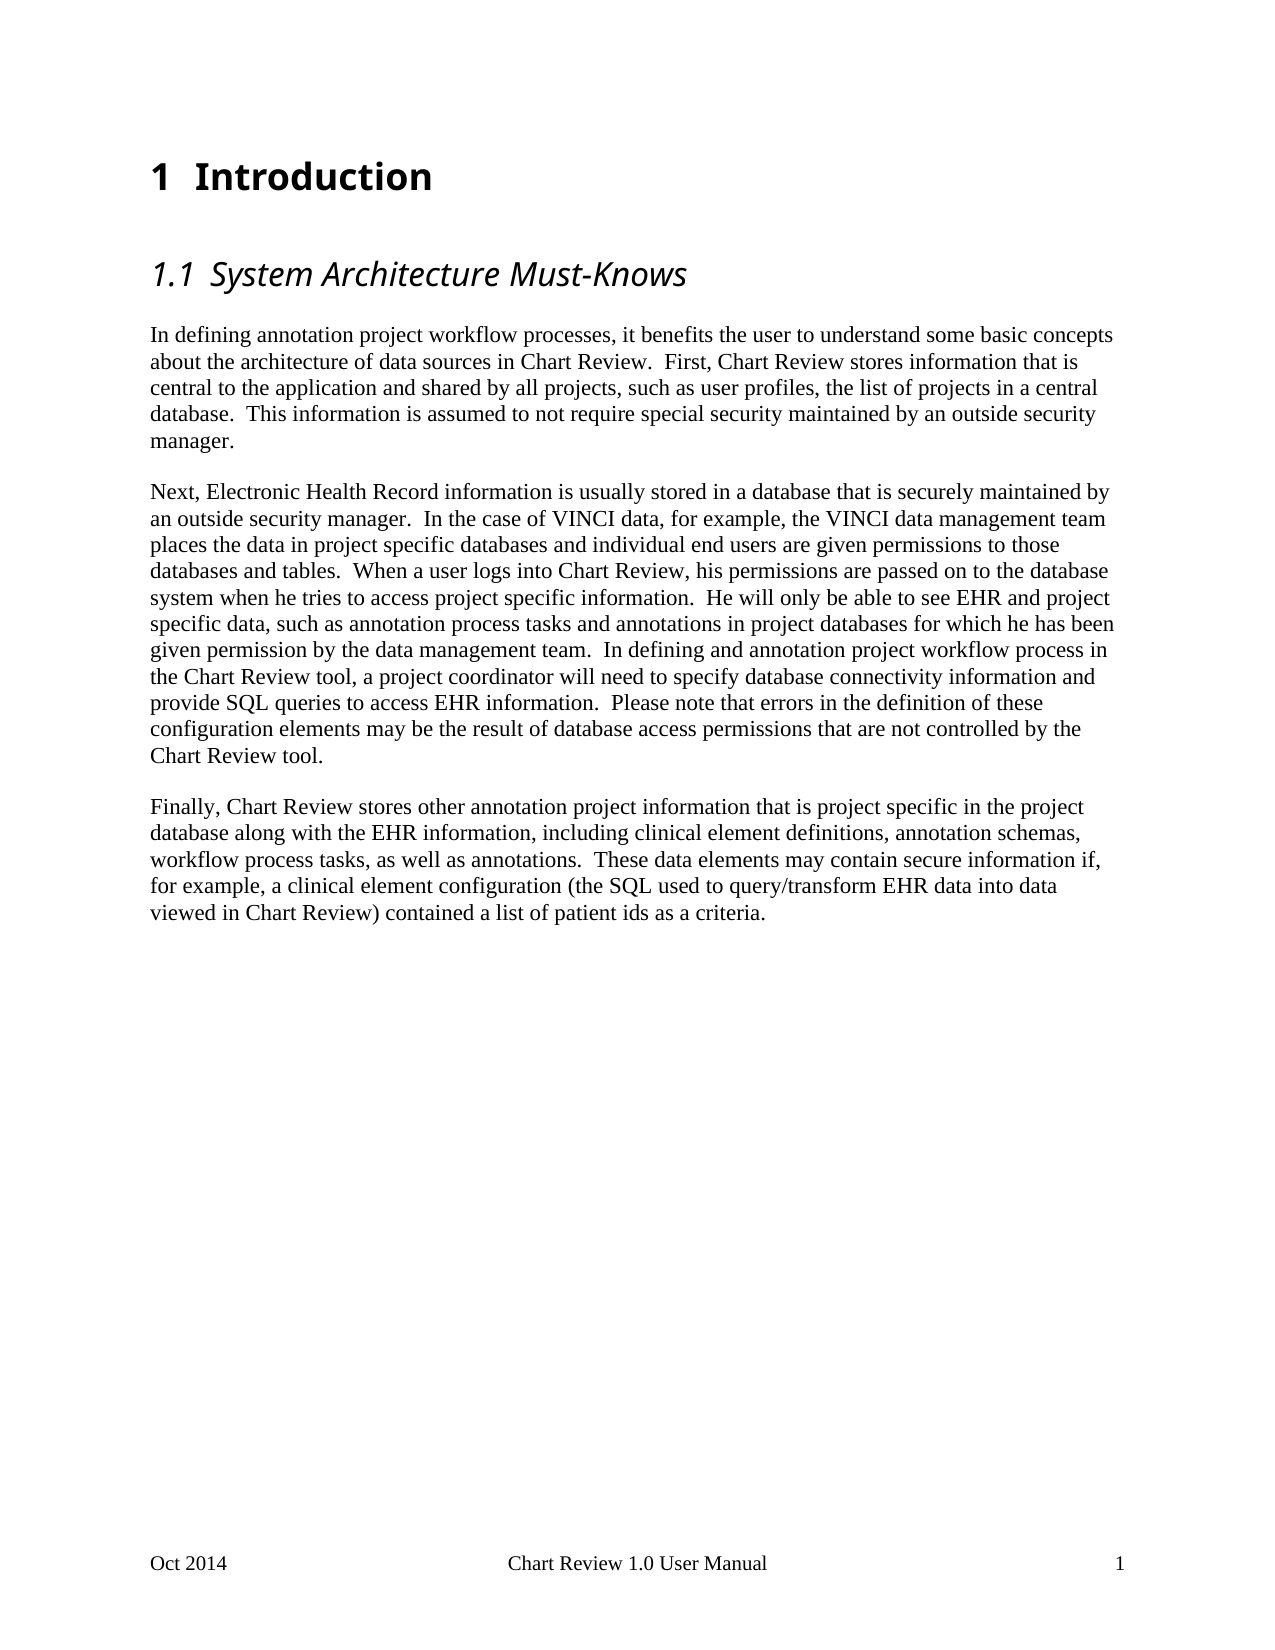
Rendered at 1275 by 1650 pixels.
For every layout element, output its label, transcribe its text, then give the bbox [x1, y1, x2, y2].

text Next, Electronic Health Record information is usually stored in a database that is securely maintained by an outside security manager. In the case of VINCI data, for example, the VINCI data management team places the data in project specific databases and individual end users are given permissions to those databases and tables. When a user logs into Chart Review, his permissions are passed on to the database system when he tries to access project specific information. He will only be able to see EHR and project specific data, such as annotation process tasks and annotations in project databases for which he has been given permission by the data management team. In defining and annotation project workflow process in the Chart Review tool, a project coordinator will need to specify database connectivity information and provide SQL queries to access EHR information. Please note that errors in the definition of these configuration elements may be the result of database access permissions that are not controlled by the Chart Review tool. [150, 478, 1125, 768]
text Finally, Chart Review stores other annotation project information that is project specific in the project database along with the EHR information, including clinical element definitions, annotation schemas, workflow process tasks, as well as annotations. These data elements may contain secure information if, for example, a clinical element configuration (the SQL used to query/transform EHR data into data viewed in Chart Review) contained a list of patient ids as a criteria. [150, 793, 1125, 925]
text In defining annotation project workflow processes, it benefits the user to understand some basic concepts about the architecture of data sources in Chart Review. First, Chart Review stores information that is central to the application and shared by all projects, such as user profiles, the list of projects in a central database. This information is assumed to not require special security maintained by an outside security manager. [150, 321, 1125, 453]
subtitle System Architecture Must-Knows [150, 251, 1125, 296]
subtitle Introduction [150, 150, 1125, 201]
